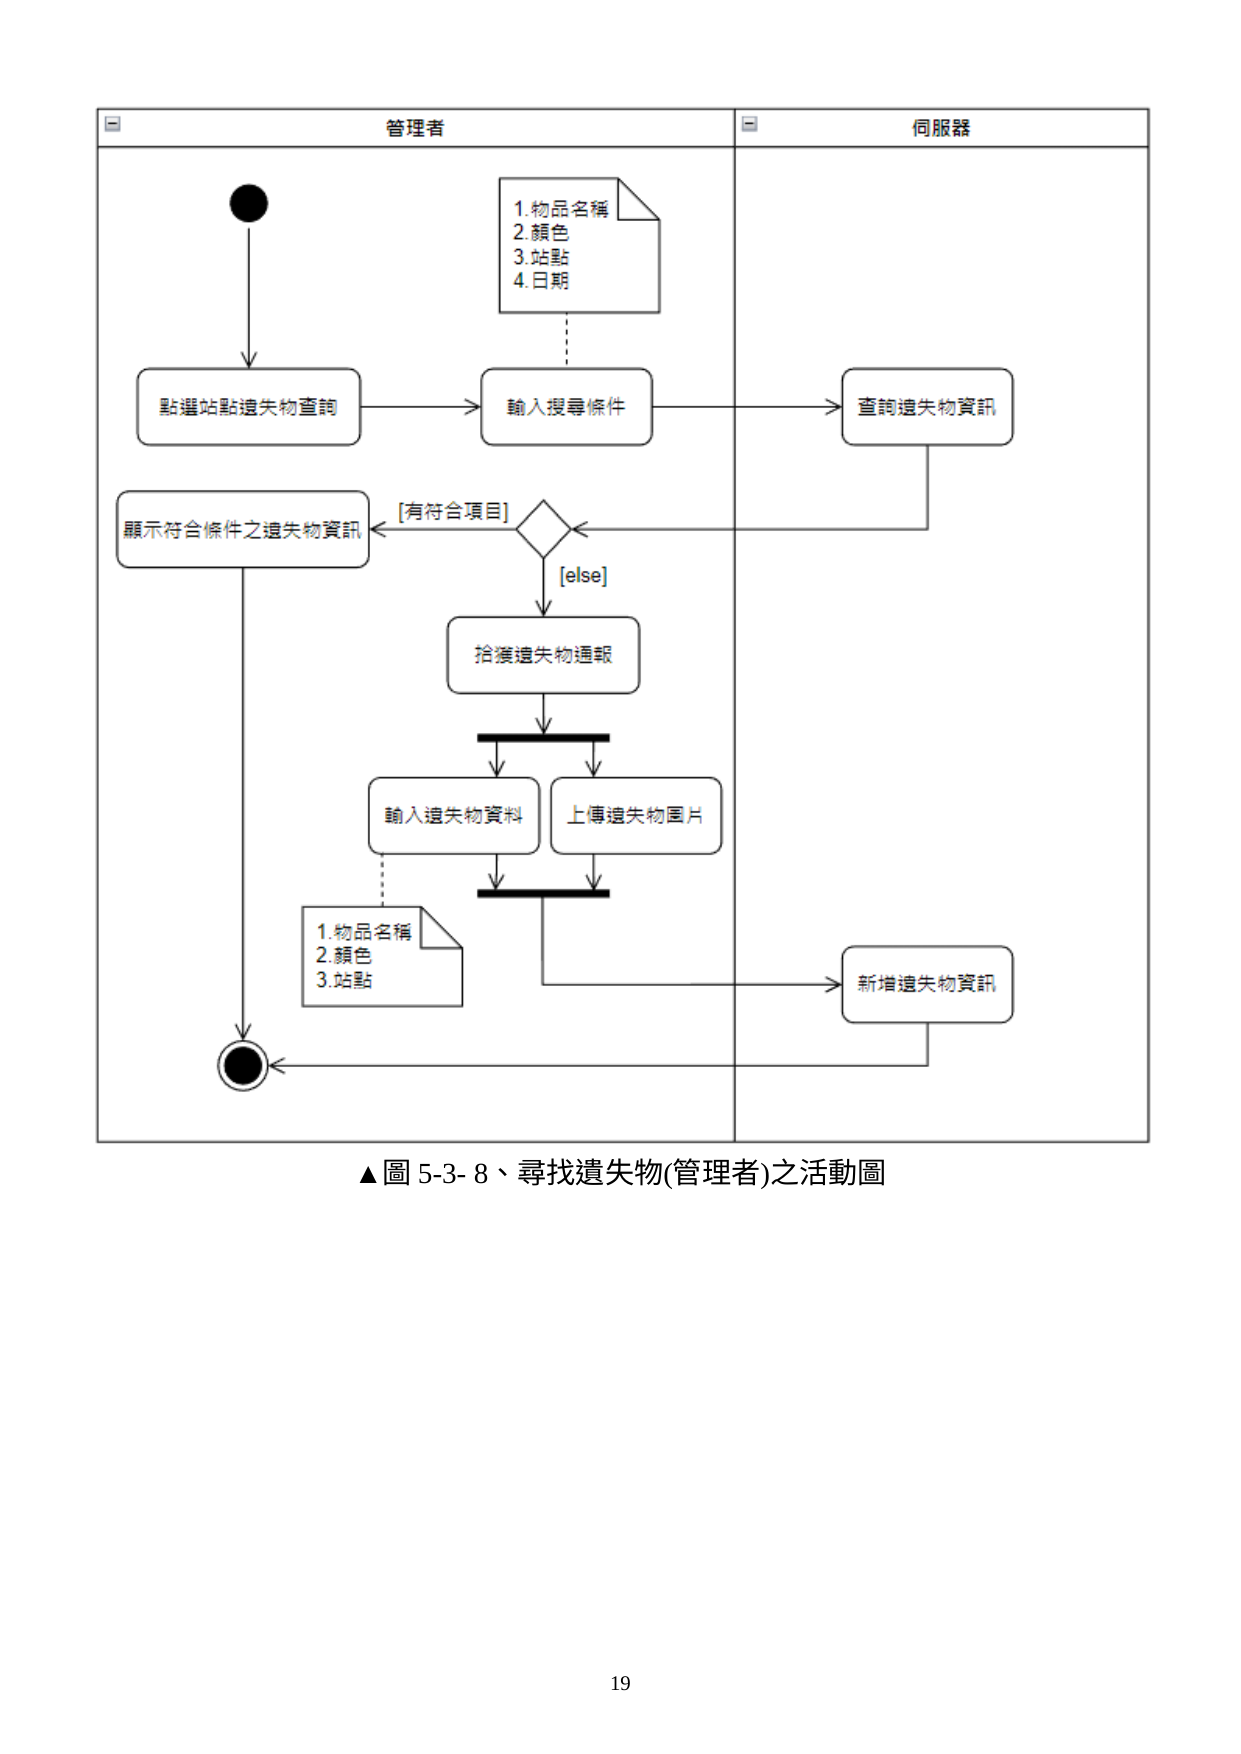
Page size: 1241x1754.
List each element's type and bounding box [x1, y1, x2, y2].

picture [88, 102, 1152, 1148]
